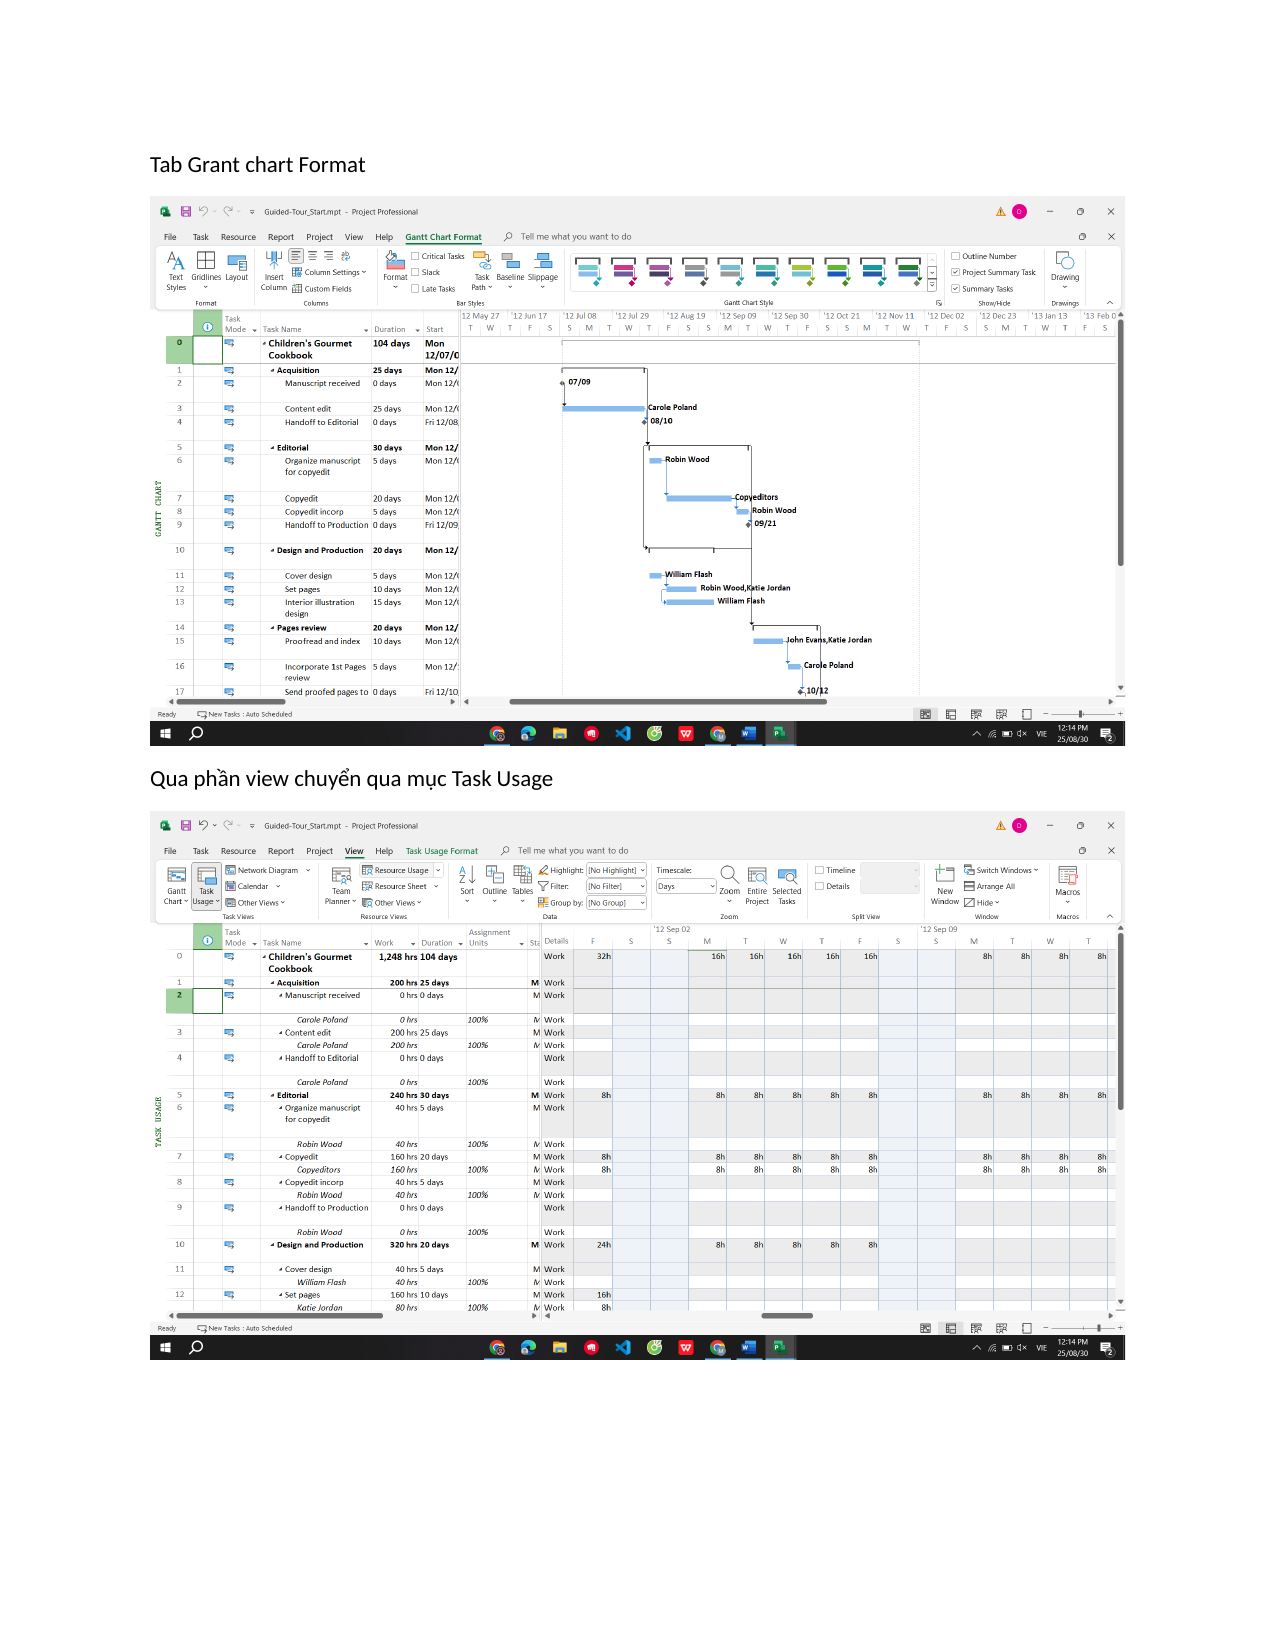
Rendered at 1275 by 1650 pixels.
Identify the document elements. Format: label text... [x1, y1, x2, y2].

picture [150, 811, 1125, 1360]
text Tab Grant chart Format [150, 150, 1125, 178]
text Qua phần view chuyển qua mục Task Usage [150, 764, 1125, 792]
picture [150, 196, 1125, 746]
